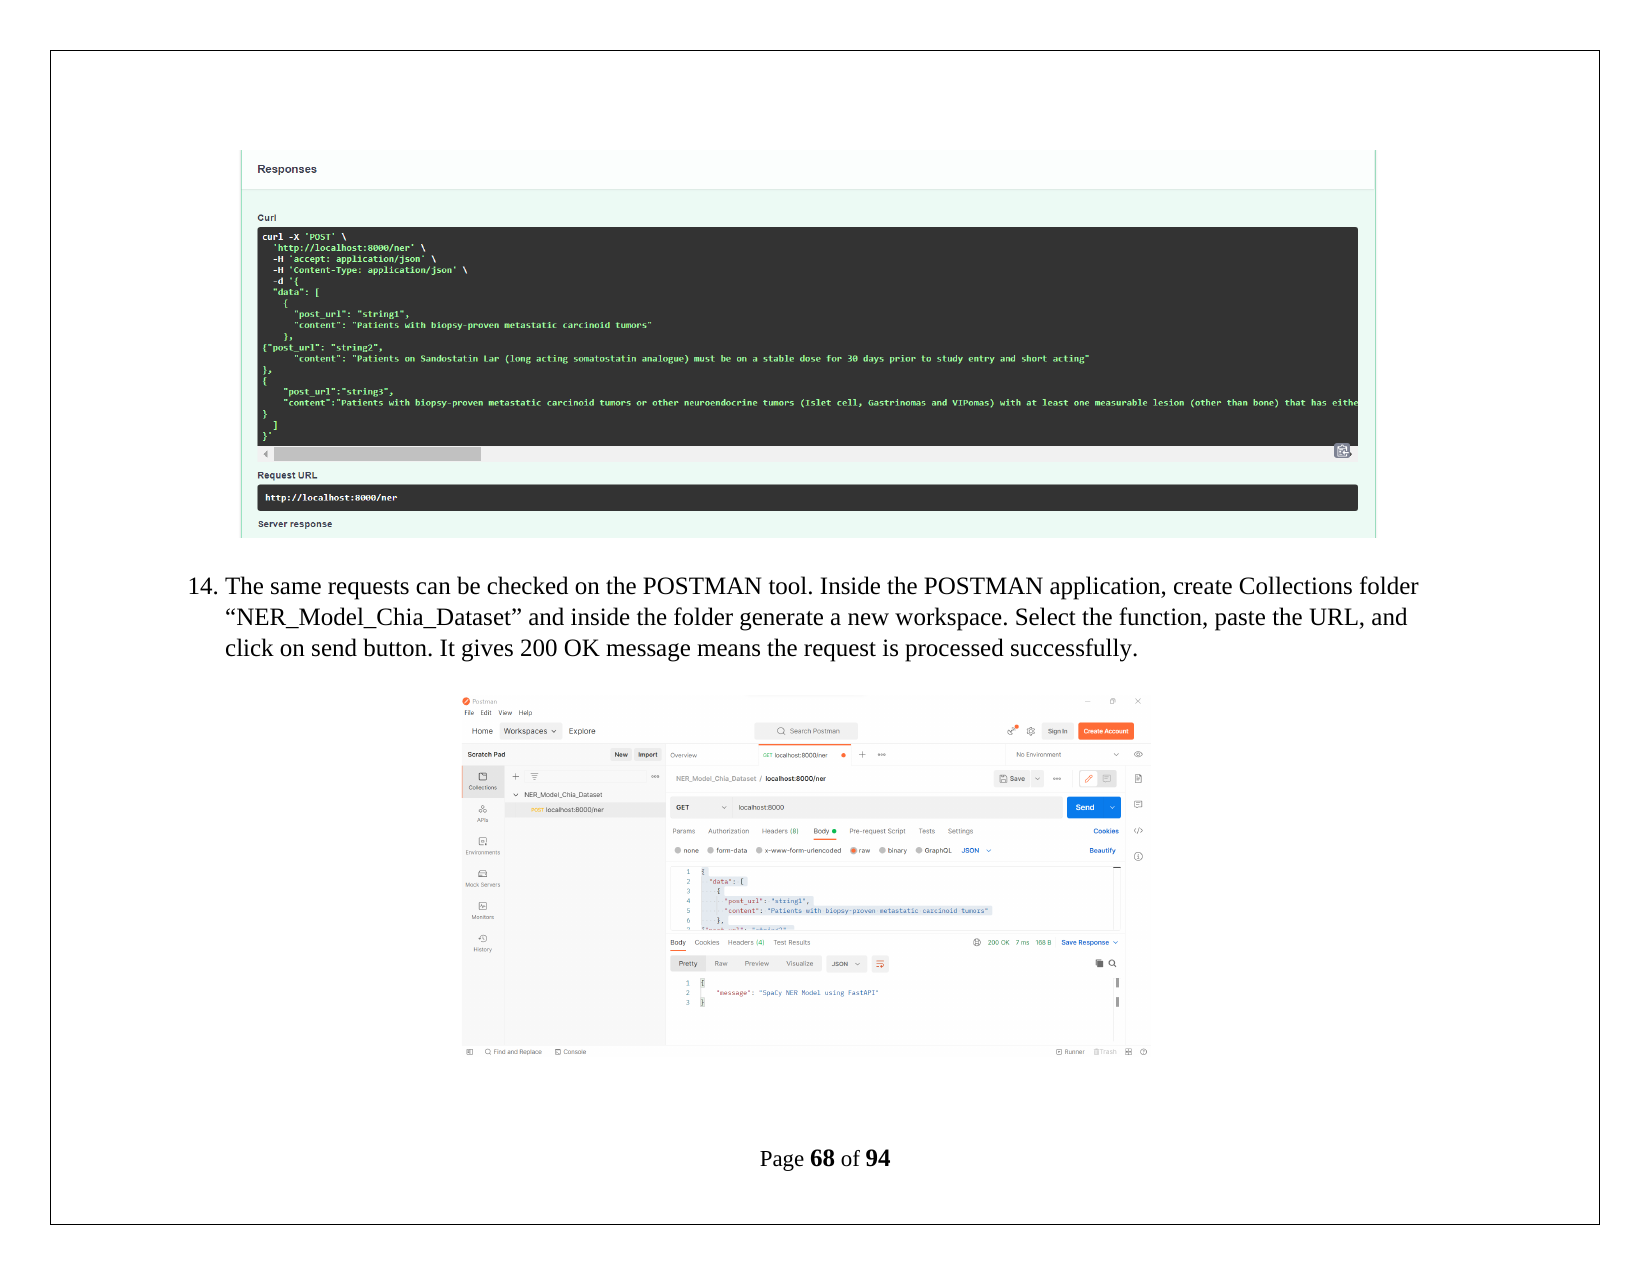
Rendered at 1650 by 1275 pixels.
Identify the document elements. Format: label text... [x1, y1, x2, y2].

picture [232, 150, 1381, 538]
list The same requests can be checked on the POSTMAN tool. Inside the POSTMAN application, create Collections folder “NER_Model_Chia_Dataset” and inside the folder generate a new workspace. Select the function, paste the URL, and click on send button. It gives 200 OK message means the request is processed successfully. [187, 571, 1425, 662]
picture [461, 695, 1151, 1057]
